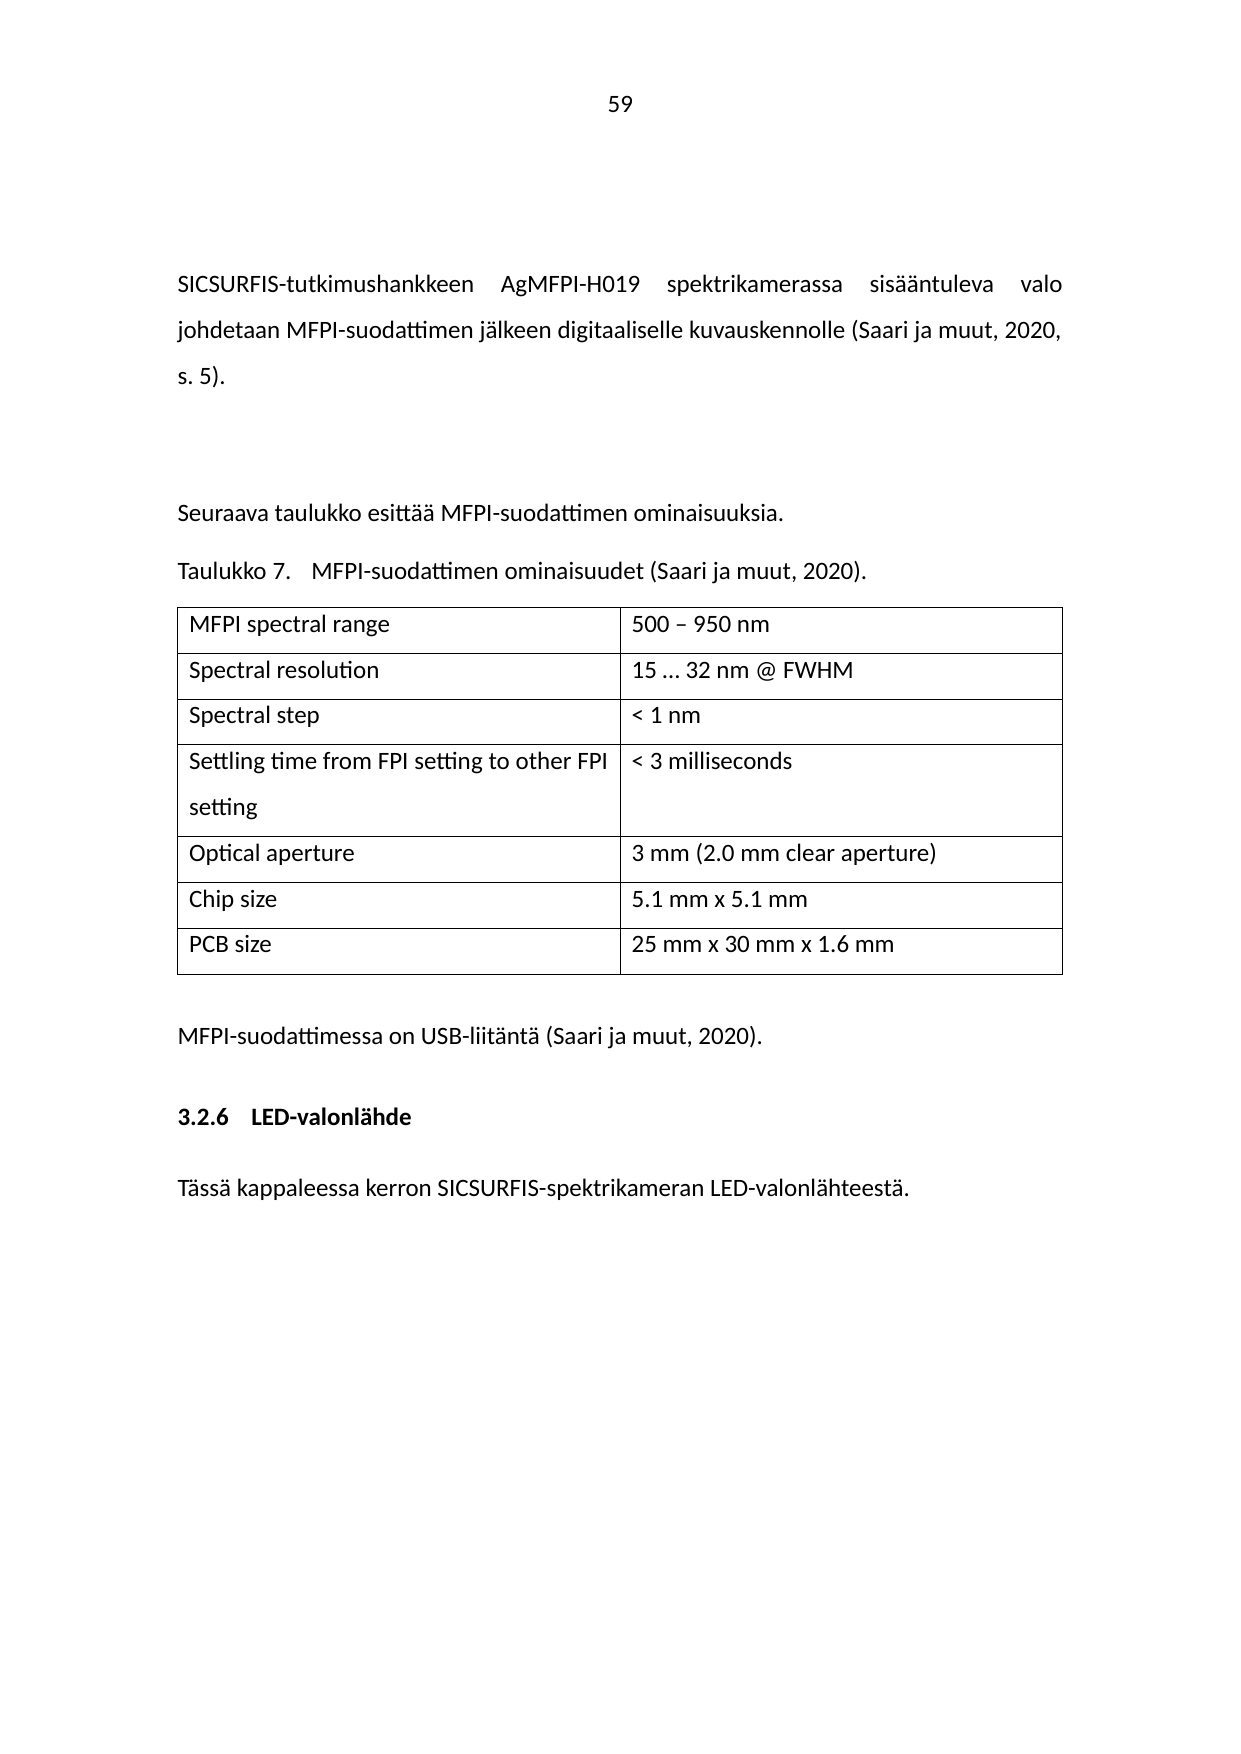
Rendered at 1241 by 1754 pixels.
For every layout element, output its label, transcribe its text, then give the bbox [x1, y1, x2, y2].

table_cell 25 mm x 30 mm x 1.6 mm [621, 929, 1062, 973]
table_cell < 1 nm [621, 700, 1062, 744]
table_cell 5.1 mm x 5.1 mm [621, 883, 1062, 928]
table_header 500 – 950 nm [621, 608, 1062, 653]
subtitle LED-valonlähde [177, 1102, 1063, 1132]
table_cell 15 … 32 nm @ FWHM [621, 654, 1062, 698]
table_cell PCB size [178, 929, 620, 973]
table_cell Optical aperture [178, 837, 620, 882]
table_header MFPI spectral range [178, 608, 620, 653]
table_cell Spectral step [178, 700, 620, 744]
text Seuraava taulukko esittää MFPI-suodattimen ominaisuuksia. [177, 497, 1063, 528]
text SICSURFIS-tutkimushankkeen AgMFPI-H019 spektrikamerassa sisääntuleva valo johdetaan MFPI-suodattimen jälkeen digitaaliselle kuvauskennolle (Saari ja muut, 2020, s. 5). [177, 269, 1063, 391]
table_cell Chip size [178, 883, 620, 928]
text MFPI-suodattimessa on USB-liitäntä (Saari ja muut, 2020). [177, 1020, 1063, 1051]
text Tässä kappaleessa kerron SICSURFIS-spektrikameran LED-valonlähteestä. [177, 1172, 1063, 1203]
table_cell < 3 milliseconds [621, 745, 1062, 836]
table_cell 3 mm (2.0 mm clear aperture) [621, 837, 1062, 882]
table_cell Settling time from FPI setting to other FPI setting [178, 745, 620, 836]
table_cell Spectral resolution [178, 654, 620, 698]
text Taulukko 7. MFPI-suodattimen ominaisuudet (Saari ja muut, 2020). [177, 556, 1063, 586]
